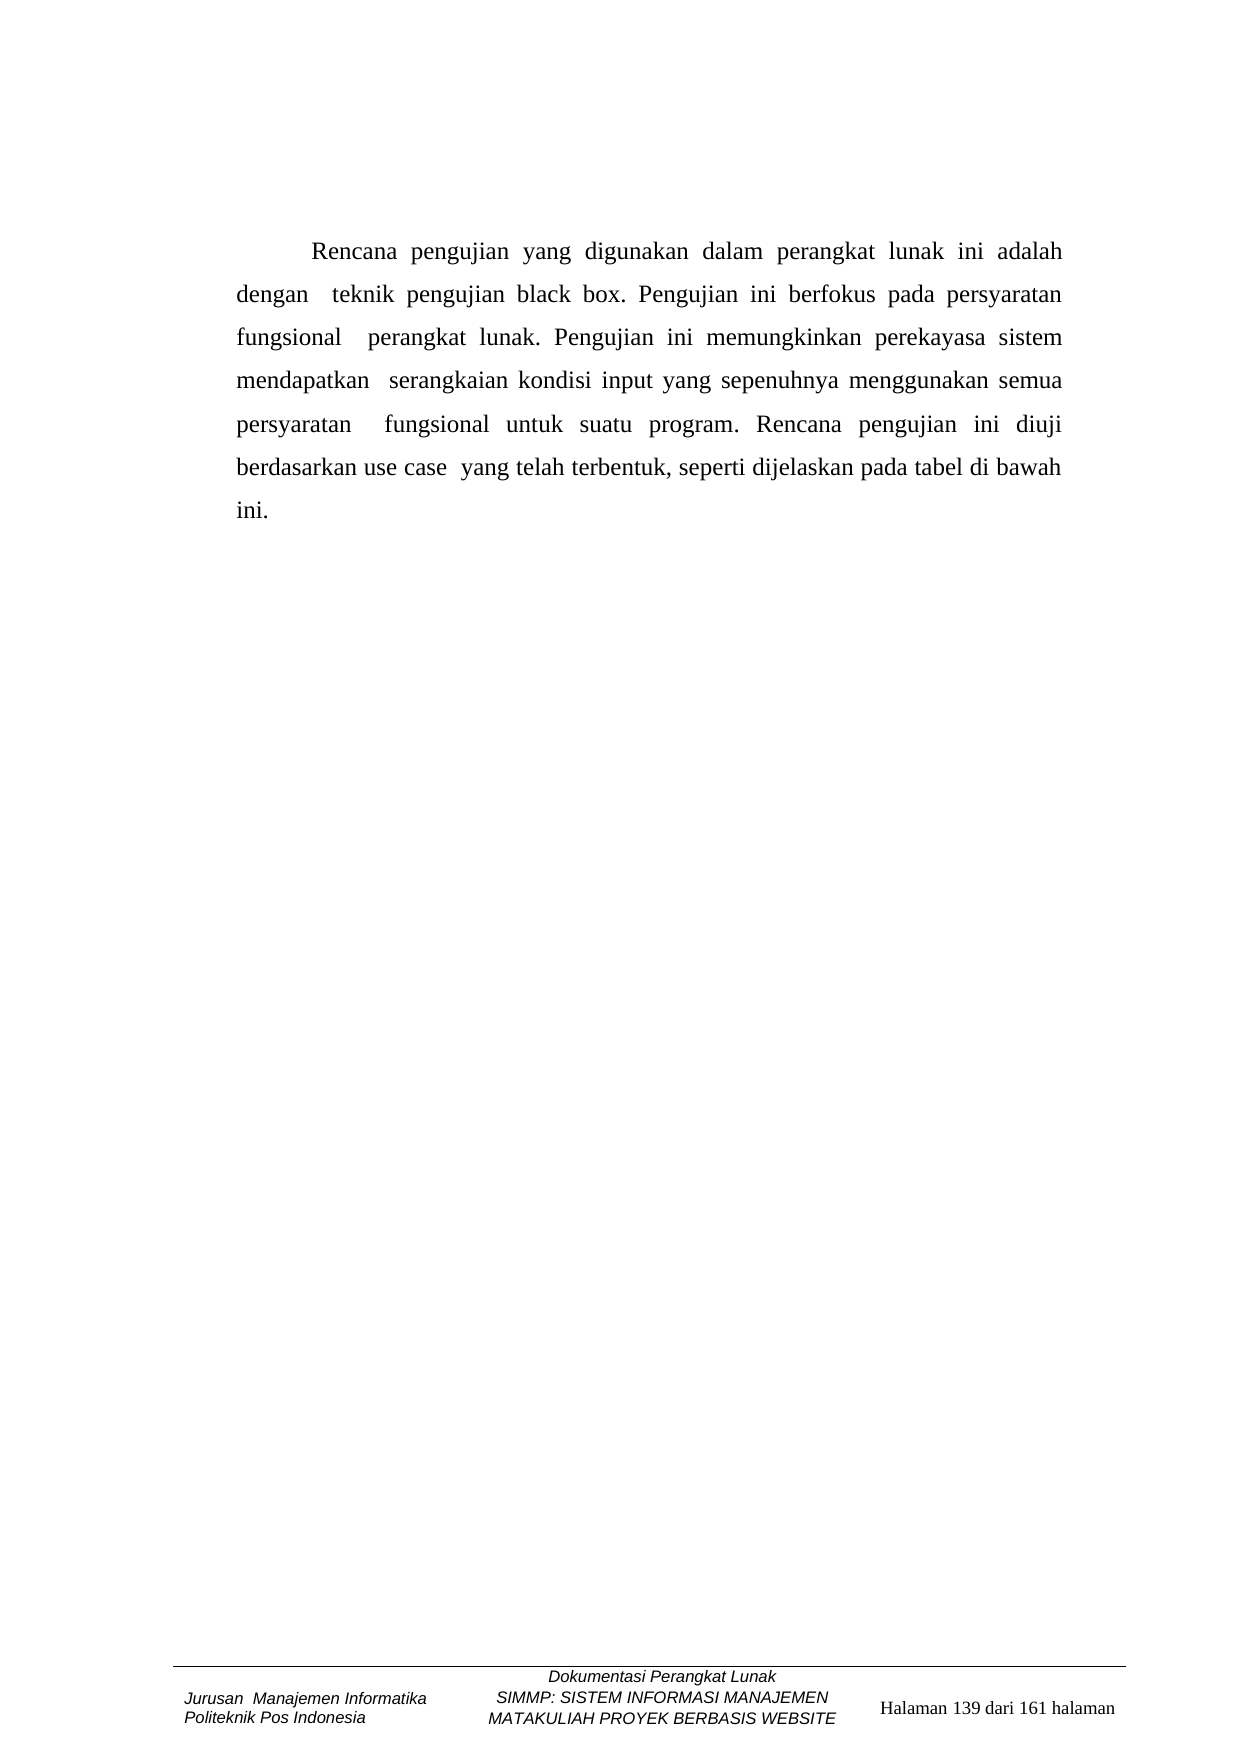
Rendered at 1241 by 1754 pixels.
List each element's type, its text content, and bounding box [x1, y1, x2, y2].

text Rencana pengujian yang digunakan dalam perangkat lunak ini adalah dengan teknik pengujian black box. Pengujian ini berfokus pada persyaratan fungsional perangkat lunak. Pengujian ini memungkinkan perekayasa sistem mendapatkan serangkaian kondisi input yang sepenuhnya menggunakan semua persyaratan fungsional untuk suatu program. Rencana pengujian ini diuji berdasarkan use case yang telah terbentuk, seperti dijelaskan pada tabel di bawah ini. [236, 236, 1063, 524]
